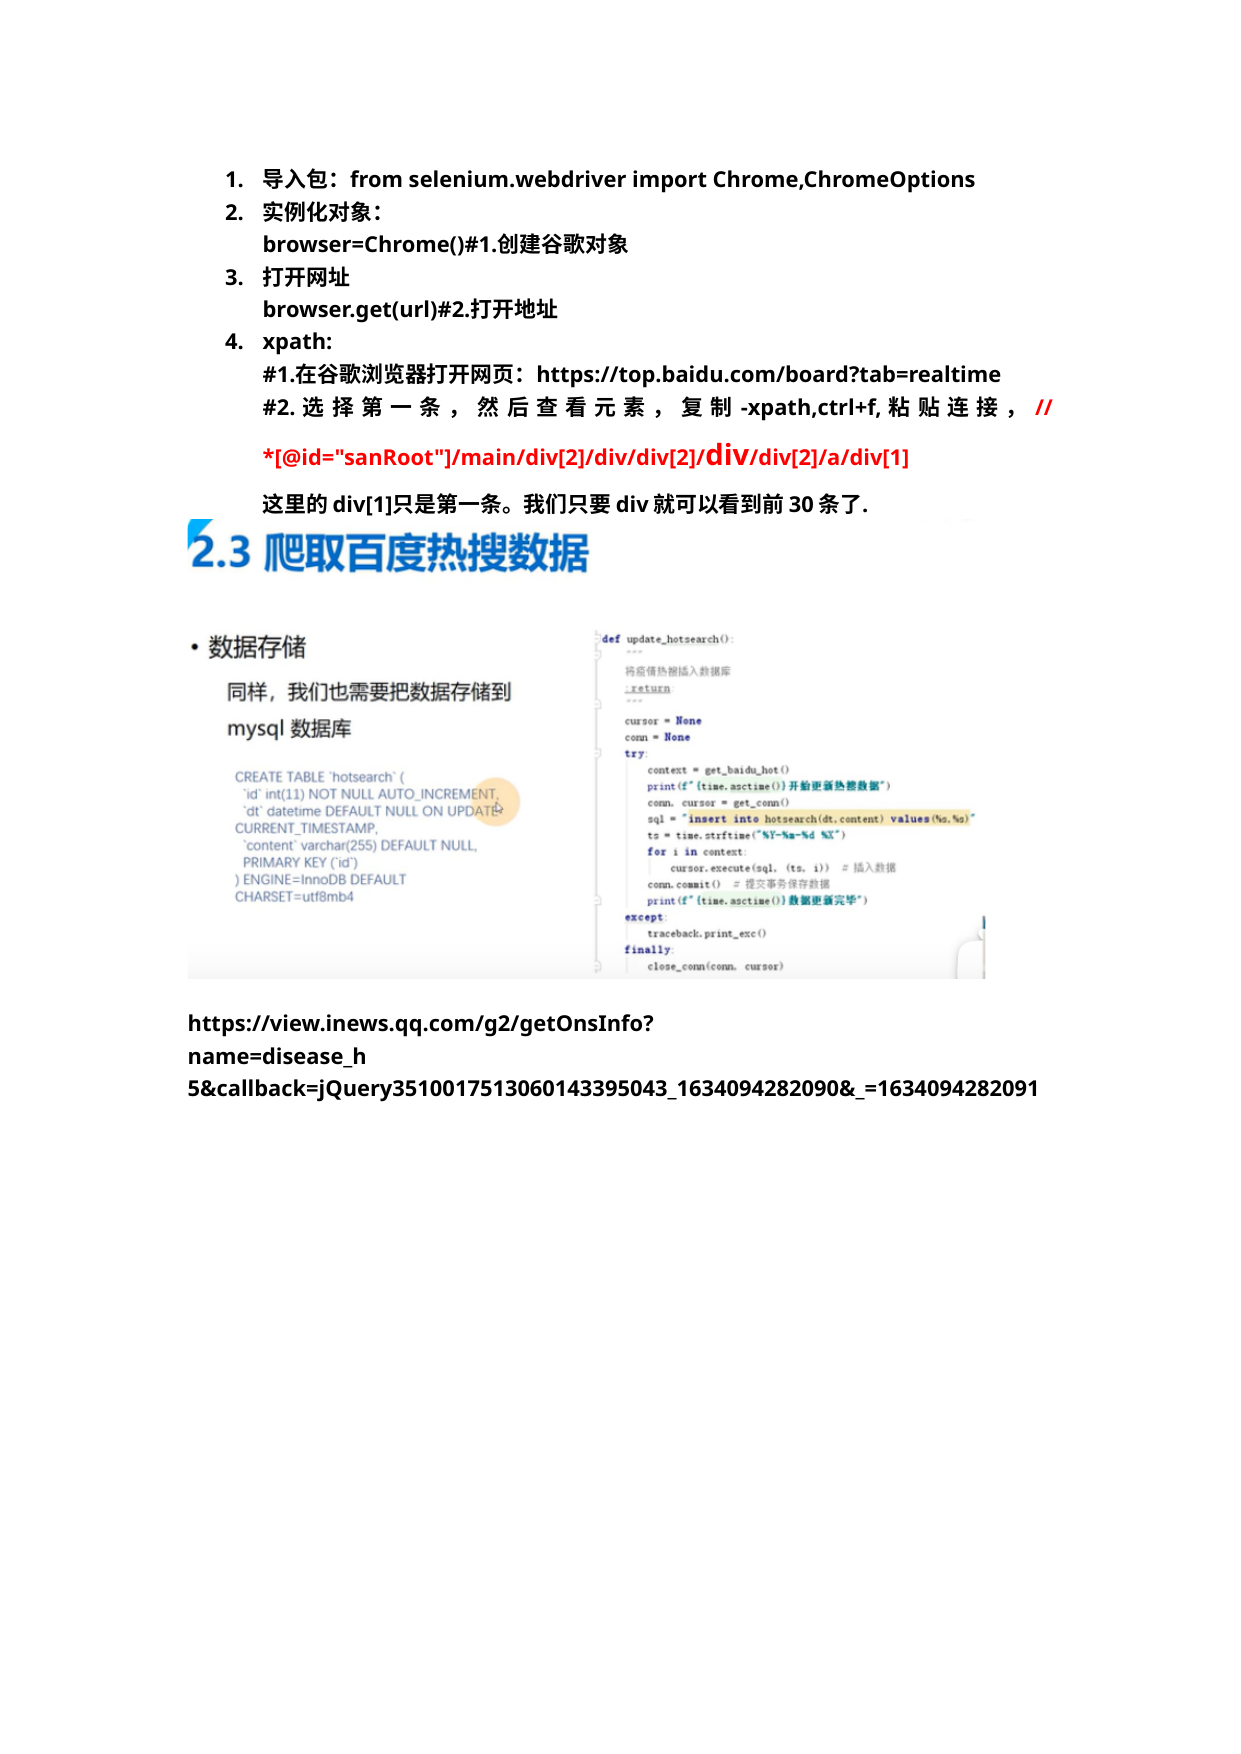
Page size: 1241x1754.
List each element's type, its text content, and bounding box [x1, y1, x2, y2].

list 打开网址 [225, 259, 1053, 292]
list 导入包：from selenium.webdriver import Chrome,ChromeOptions [225, 162, 1053, 194]
list browser.get(url)#2.打开地址 [262, 292, 1053, 324]
text https://view.inews.qq.com/g2/getOnsInfo?name=disease_h5&callback=jQuery3510017513060143395043_1634094282090&_=1634094282091 [187, 1007, 1053, 1104]
list 实例化对象： [225, 194, 1053, 227]
list #1.在谷歌浏览器打开网页：https://top.baidu.com/board?tab=realtime [262, 357, 1053, 389]
list #2.选择第一条，然后查看元素，复制-xpath,ctrl+f,粘贴连接，//*[@id="sanRoot"]/main/div[2]/div/div[2]/div/div[2]/a/div[1] [262, 389, 1053, 487]
list xpath: [225, 324, 1053, 357]
list 这里的div[1]只是第一条。我们只要div就可以看到前30条了. [262, 487, 1053, 519]
list browser=Chrome()#1.创建谷歌对象 [262, 227, 1053, 259]
